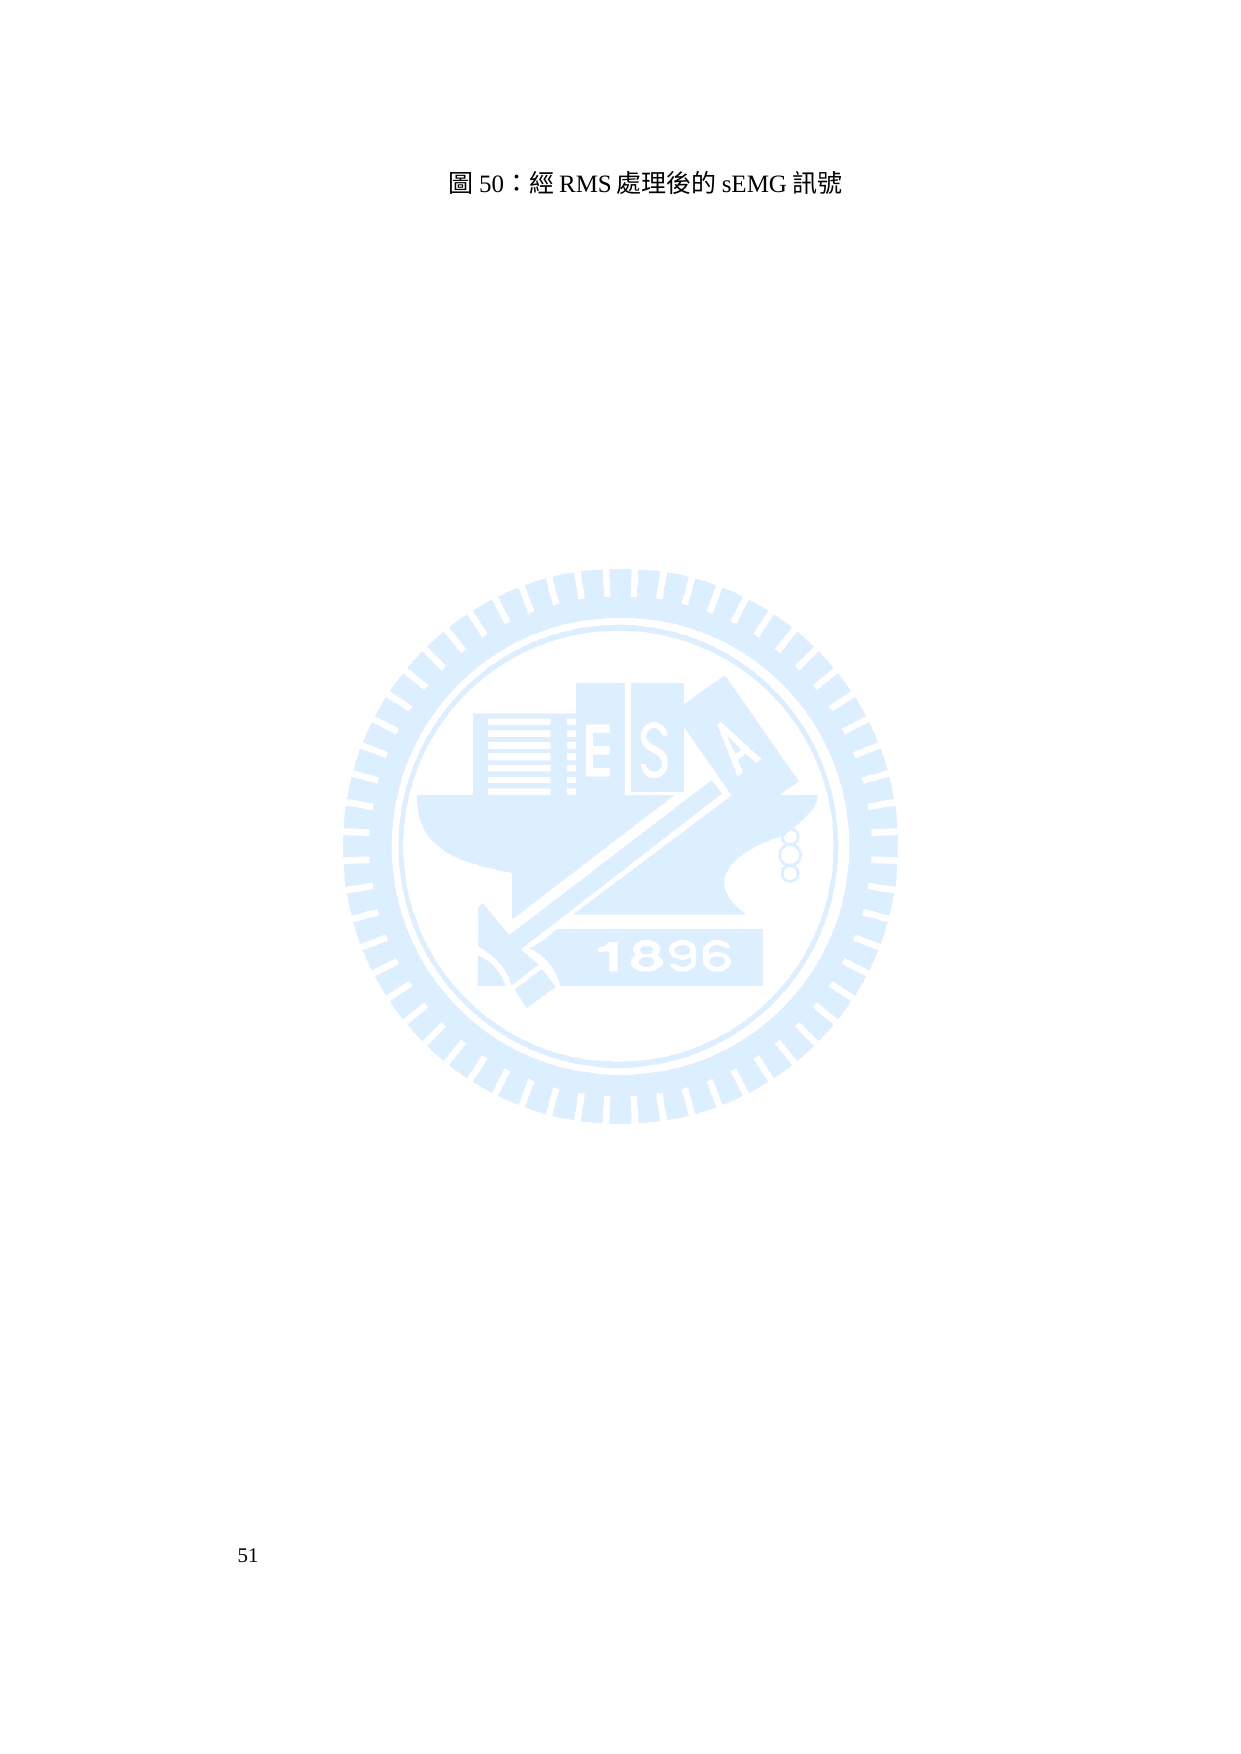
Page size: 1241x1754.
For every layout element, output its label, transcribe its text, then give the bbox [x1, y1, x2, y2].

text 圖 50：經RMS處理後的sEMG訊號 [187, 163, 1053, 199]
